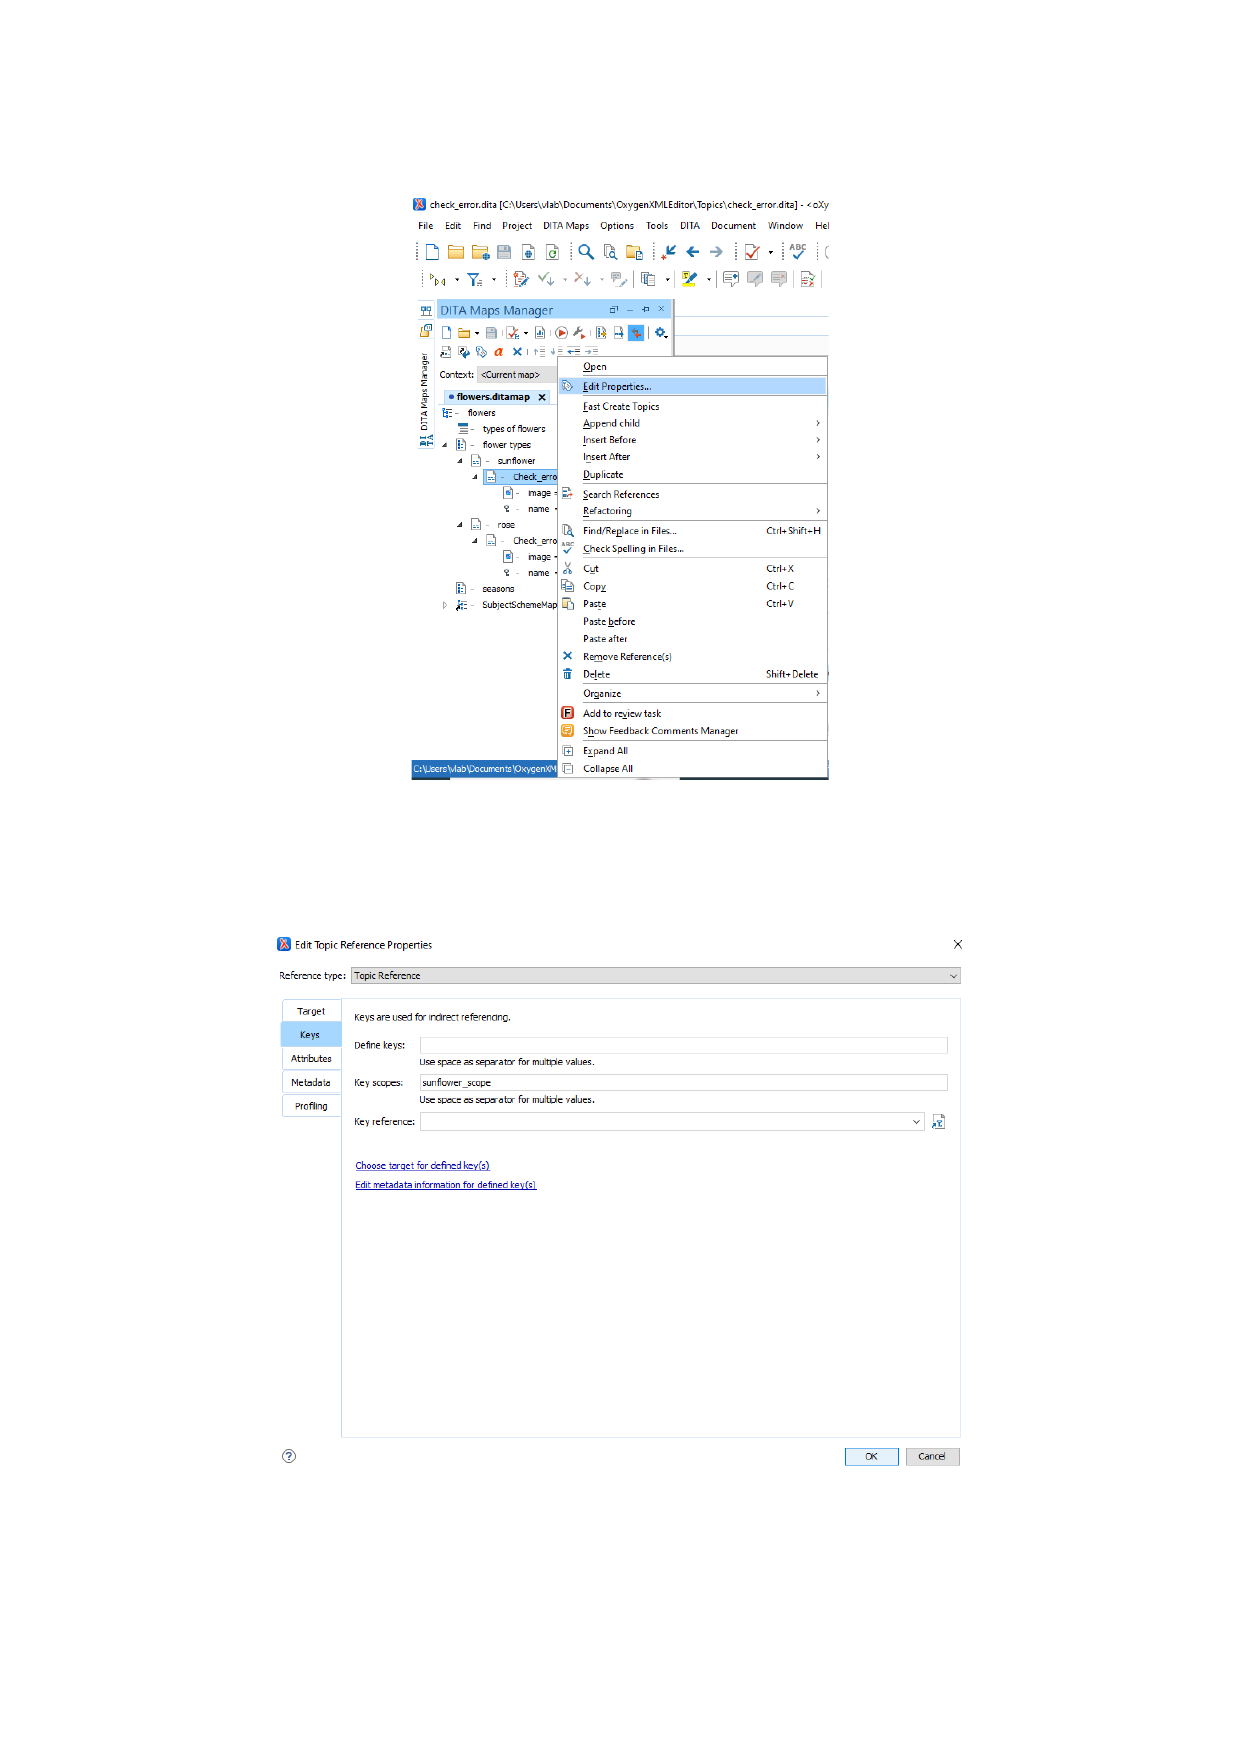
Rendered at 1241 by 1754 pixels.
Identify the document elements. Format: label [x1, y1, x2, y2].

picture [411, 195, 829, 780]
picture [273, 933, 967, 1470]
